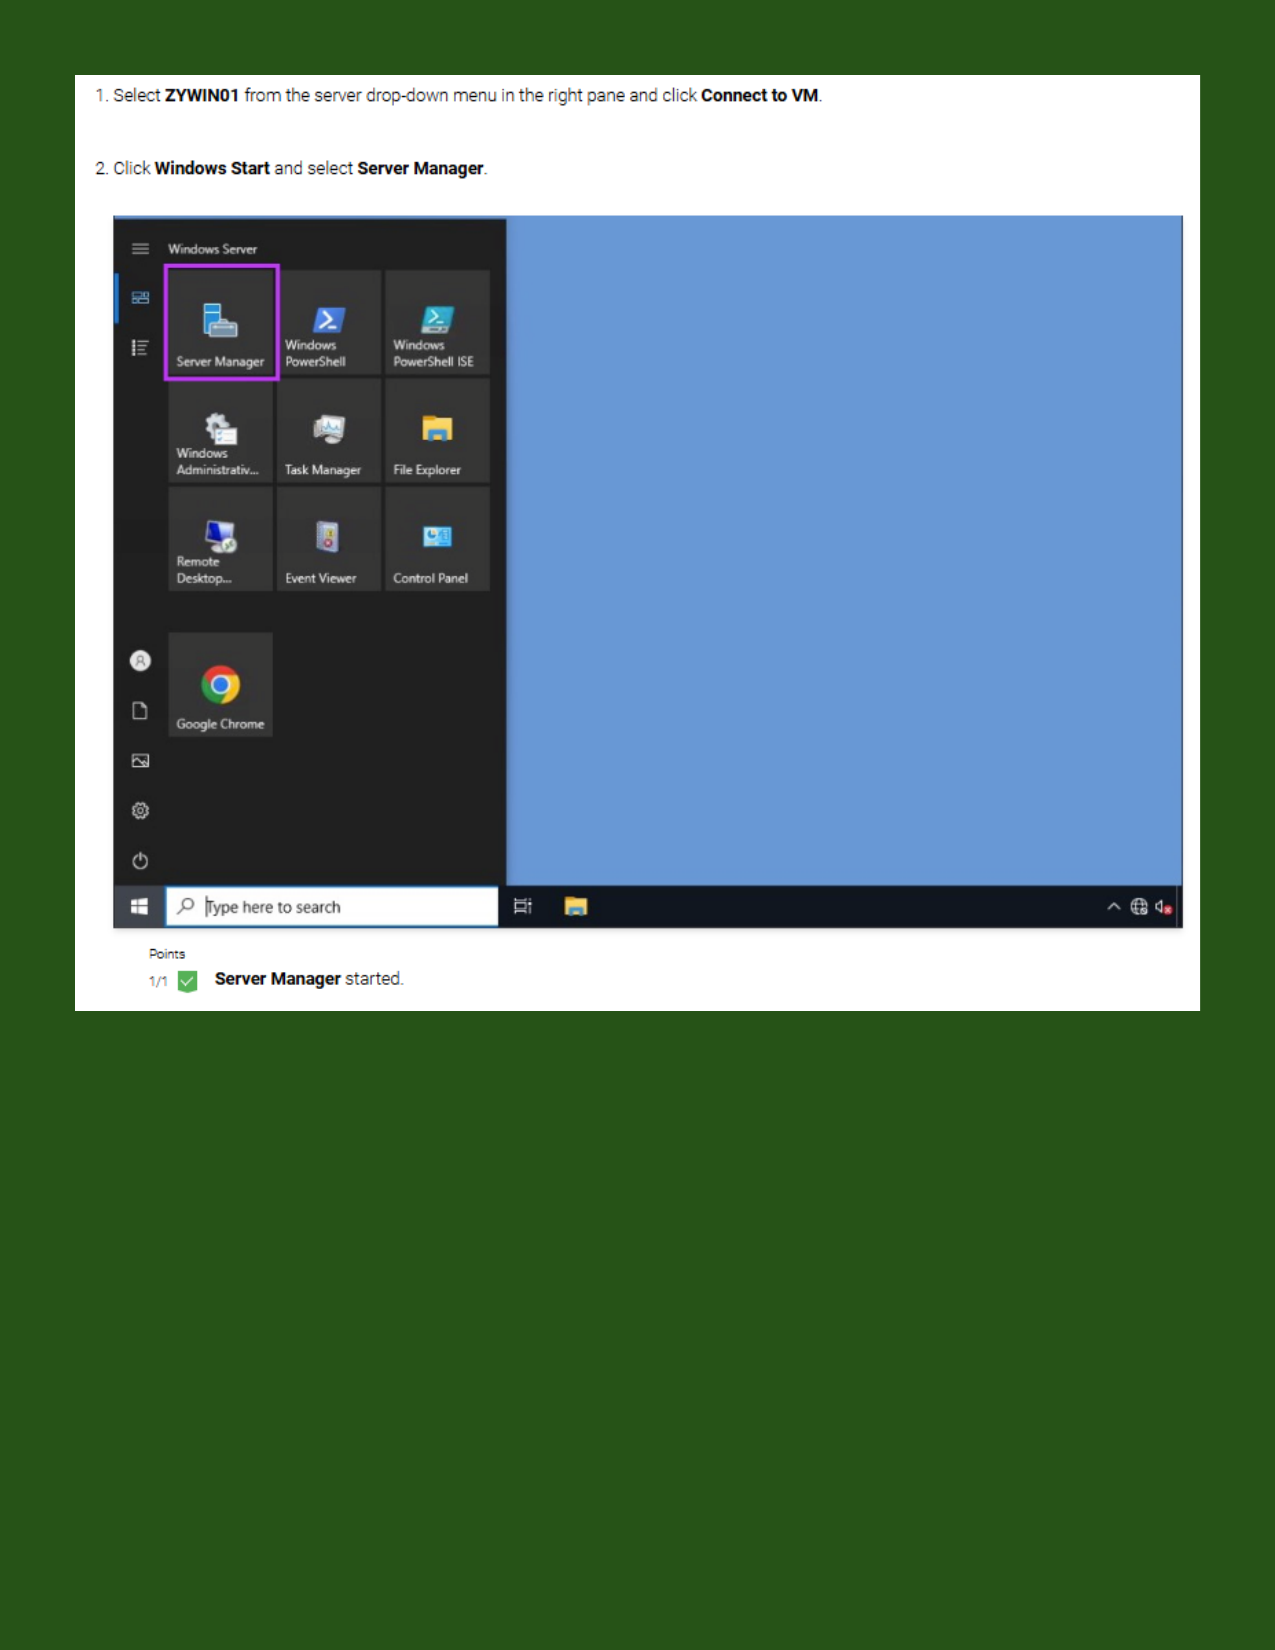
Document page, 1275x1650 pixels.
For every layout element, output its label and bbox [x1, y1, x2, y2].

picture [75, 75, 1200, 1011]
